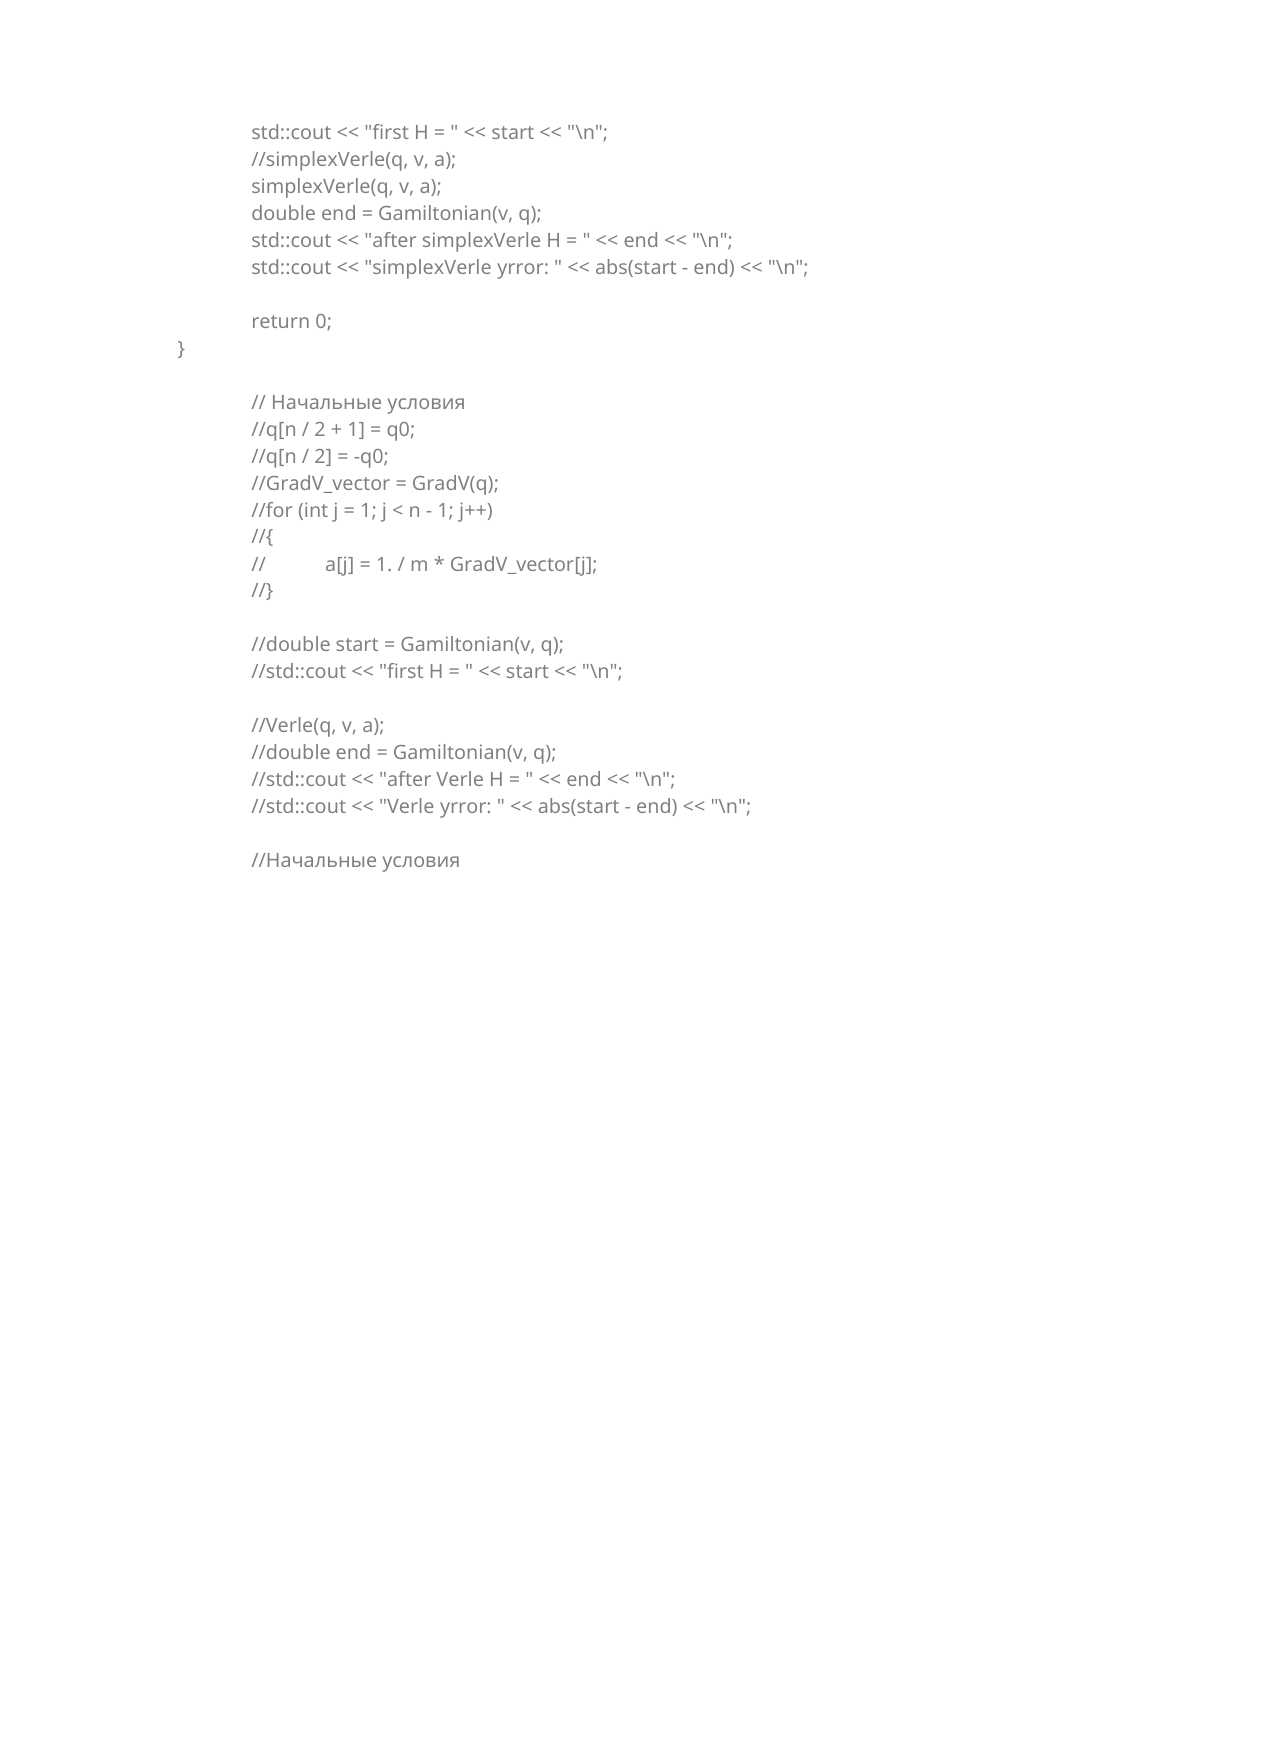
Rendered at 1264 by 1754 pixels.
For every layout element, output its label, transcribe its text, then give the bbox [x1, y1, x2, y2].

text // Начальные условия [177, 388, 1175, 415]
text //std::cout << "first H = " << start << "\n"; [177, 658, 1175, 685]
text std::cout << "simplexVerle уrror: " << abs(start - end) << "\n"; [177, 253, 1175, 280]
text std::cout << "after simplexVerle H = " << end << "\n"; [177, 226, 1175, 253]
text simplexVerle(q, v, a); [177, 172, 1175, 199]
text return 0; [177, 307, 1175, 334]
text //GradV_vector = GradV(q); [177, 469, 1175, 496]
text //std::cout << "after Verle H = " << end << "\n"; [177, 766, 1175, 793]
text //std::cout << "Verle уrror: " << abs(start - end) << "\n"; [177, 793, 1175, 819]
text // a[j] = 1. / m * GradV_vector[j]; [177, 550, 1175, 577]
text //for (int j = 1; j < n - 1; j++) [177, 496, 1175, 523]
text //double start = Gamiltonian(v, q); [177, 631, 1175, 658]
text //} [177, 577, 1175, 604]
text //double end = Gamiltonian(v, q); [177, 739, 1175, 766]
text } [177, 334, 1175, 361]
text double end = Gamiltonian(v, q); [177, 199, 1175, 226]
text //q[n / 2 + 1] = q0; [177, 415, 1175, 442]
text //Начальные условия [177, 847, 1175, 873]
text //q[n / 2] = -q0; [177, 442, 1175, 469]
text //{ [177, 523, 1175, 550]
text //simplexVerle(q, v, a); [177, 145, 1175, 172]
text //Verle(q, v, a); [177, 712, 1175, 739]
text std::cout << "first H = " << start << "\n"; [177, 118, 1175, 145]
